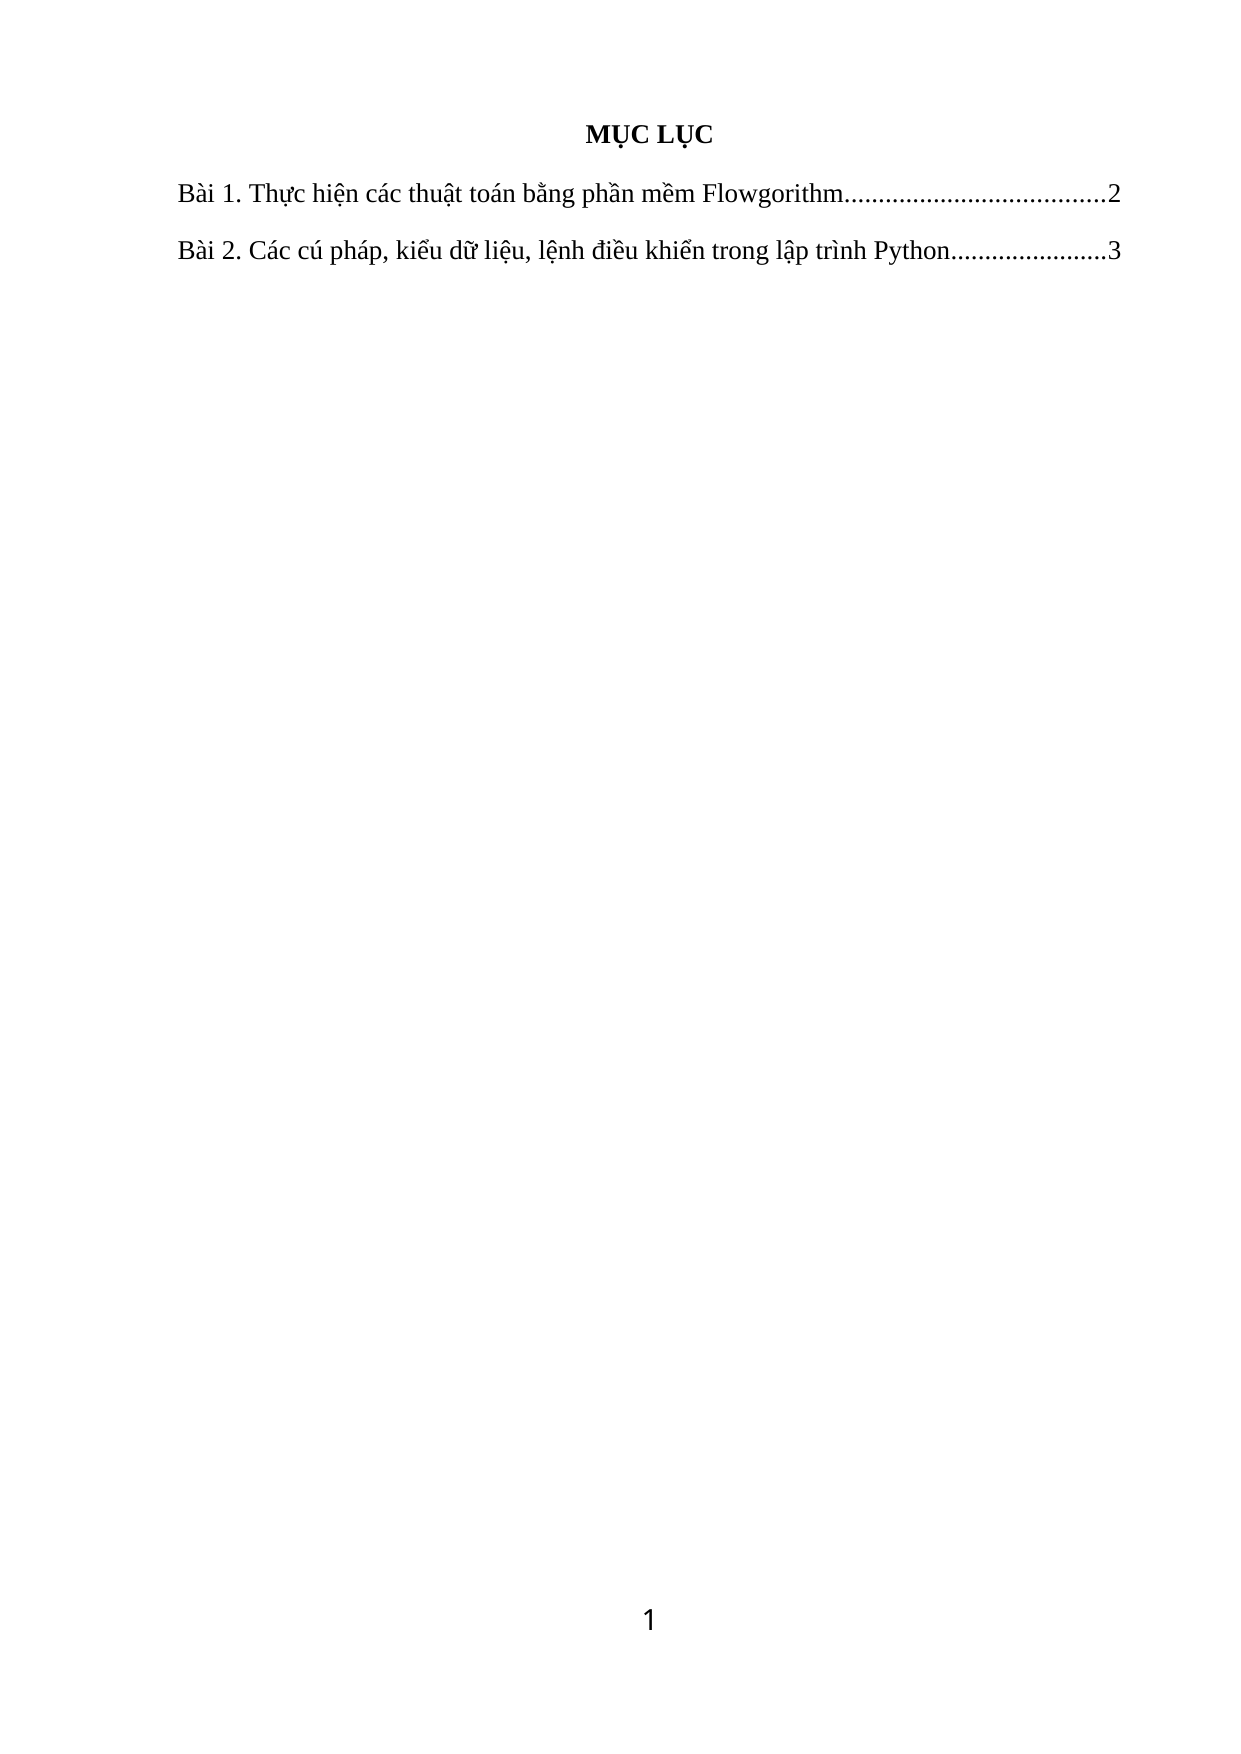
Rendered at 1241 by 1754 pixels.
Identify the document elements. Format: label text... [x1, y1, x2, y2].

text Bài 1. Thực hiện các thuật toán bằng phần mềm Flowgorithm 2 [177, 177, 1122, 208]
text Bài 2. Các cú pháp, kiểu dữ liệu, lệnh điều khiển trong lập trình Python 3 [177, 234, 1122, 265]
text MỤC LỤC [177, 118, 1122, 149]
